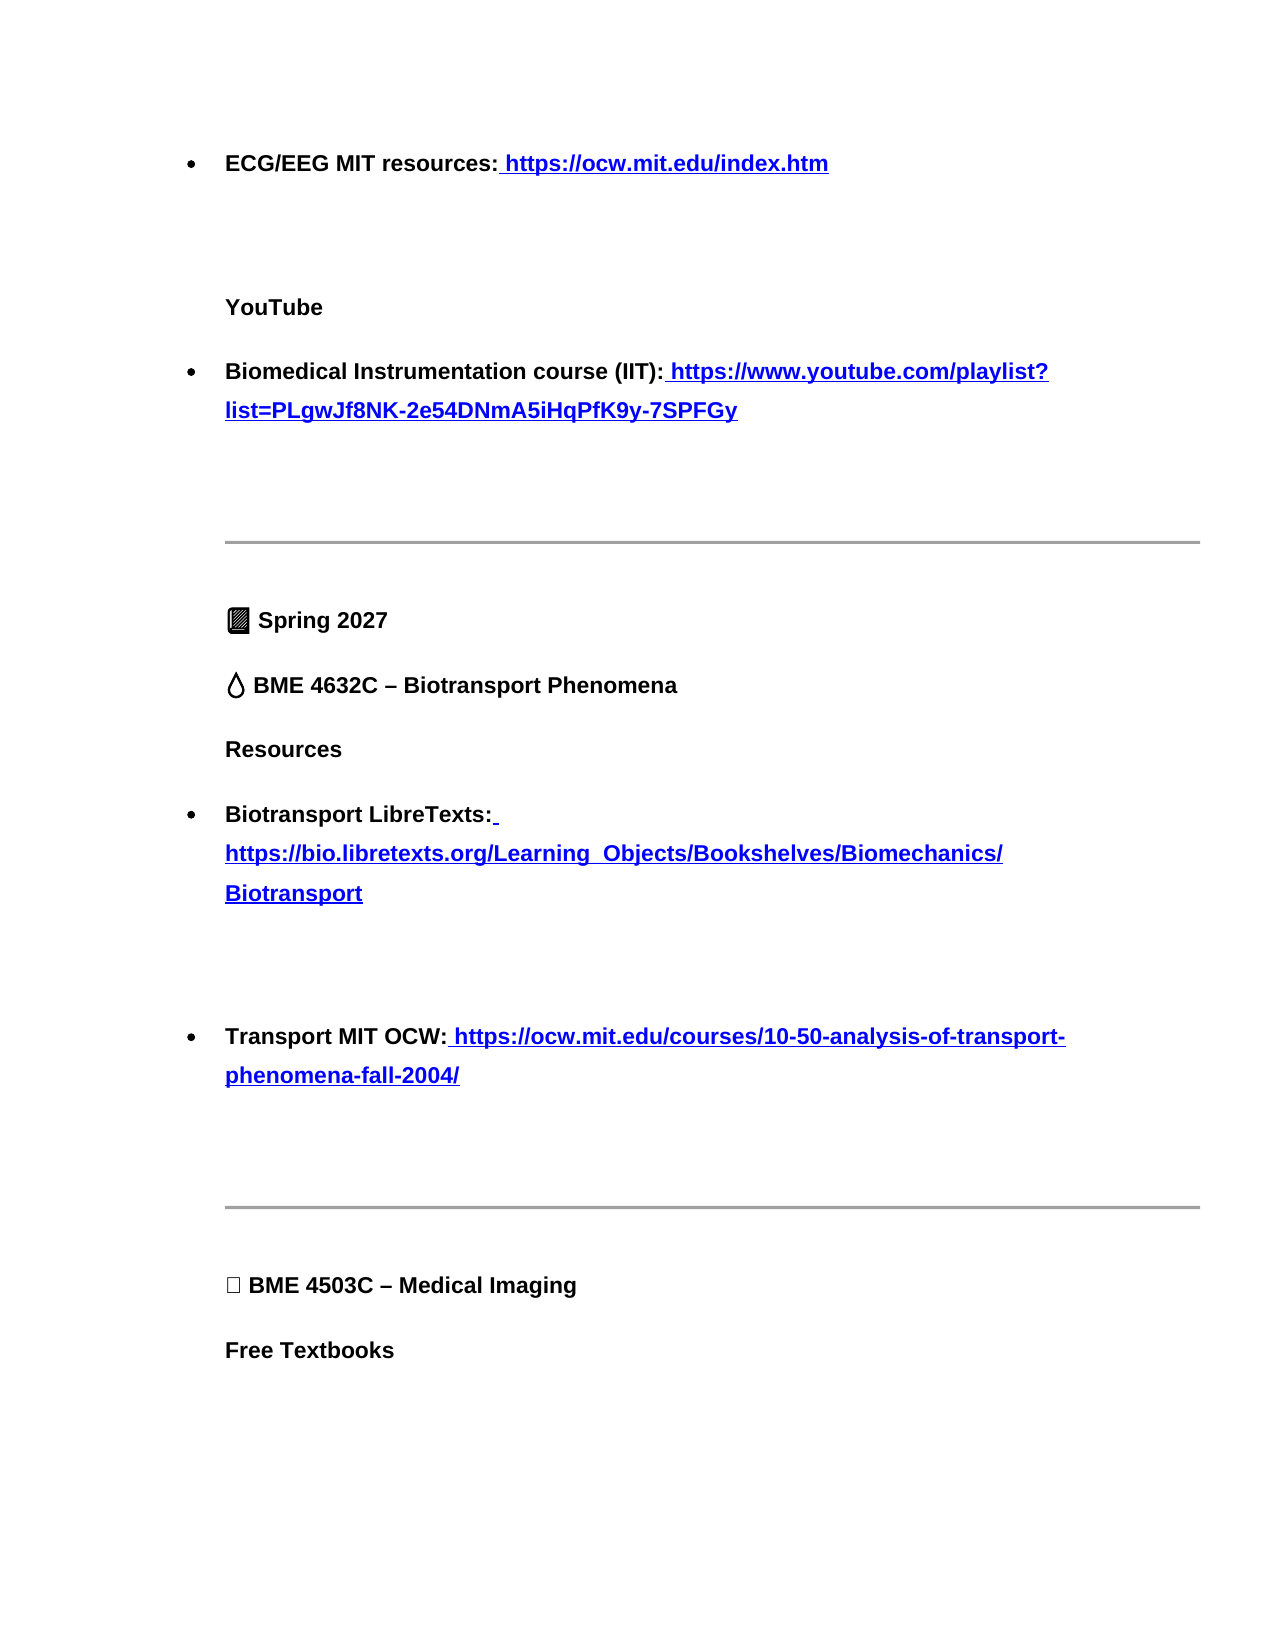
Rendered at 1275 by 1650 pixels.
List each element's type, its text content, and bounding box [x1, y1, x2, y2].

list ECG/EEG MIT resources: https://ocw.mit.edu/index.htm [187, 150, 1125, 255]
text 🩻 BME 4503C – Medical Imaging [225, 1272, 1125, 1299]
text 💧 BME 4632C – Biotransport Phenomena [237, 672, 1125, 698]
list Biotransport LibreTexts: https://bio.libretexts.org/Learning_Objects/Bookshelves/Biomechanics/Biotransport [187, 801, 1125, 985]
list Transport MIT OCW: https://ocw.mit.edu/courses/10-50-analysis-of-transport-phenomena-fall-2004/ [187, 1023, 1125, 1168]
text Resources [225, 736, 1125, 762]
text Free Textbooks [225, 1337, 1125, 1363]
text 📘 Spring 2027 [250, 607, 1125, 633]
text YouTube [225, 293, 1125, 320]
list Biomedical Instrumentation course (IIT): https://www.youtube.com/playlist?list=PLgwJf8NK-2e54DNmA5iHqPfK9y-7SPFGy [187, 358, 1125, 503]
